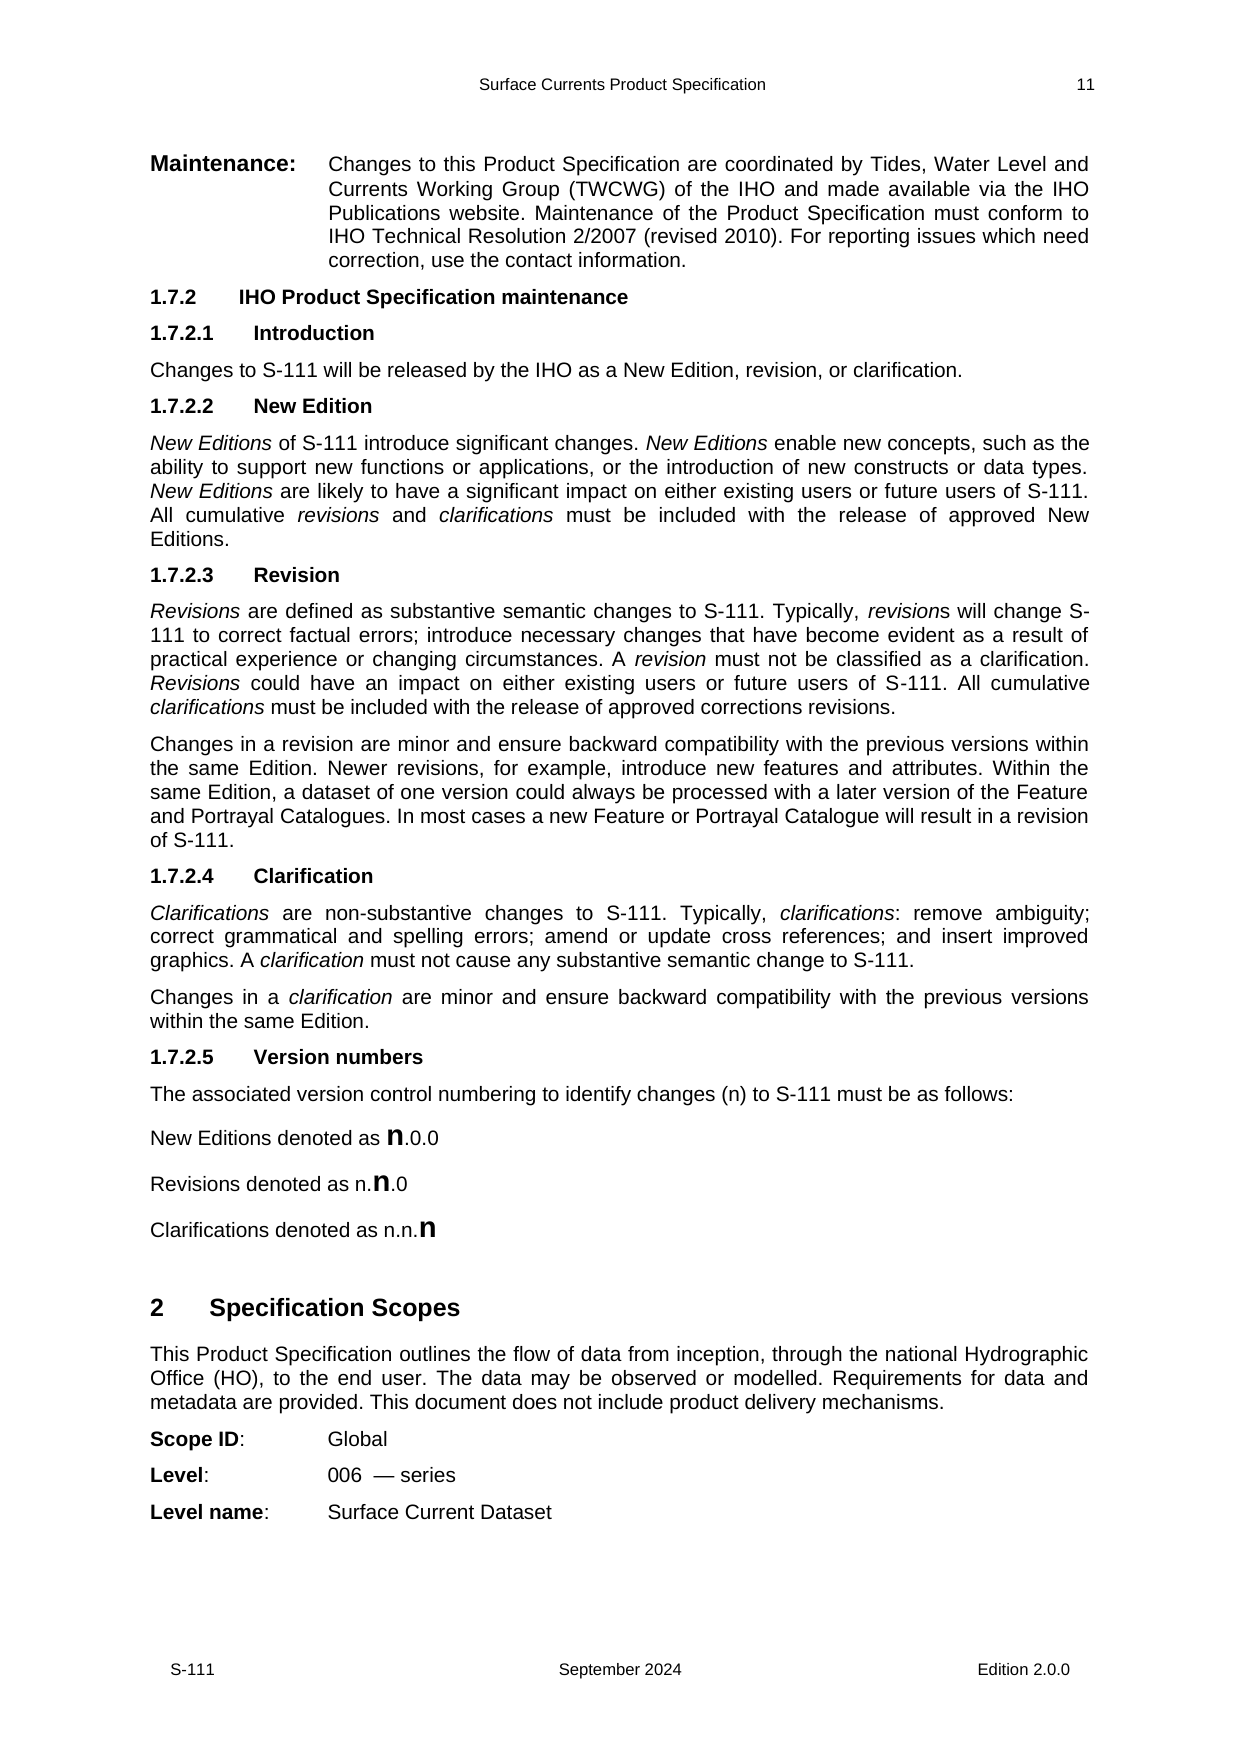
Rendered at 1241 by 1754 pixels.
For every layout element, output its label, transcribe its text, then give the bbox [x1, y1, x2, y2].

text Revisions are defined as substantive semantic changes to S-111. Typically, revisions will change S-111 to correct factual errors; introduce necessary changes that have become evident as a result of practical experience or changing circumstances. A revision must not be classified as a clarification. Revisions could have an impact on either existing users or future users of S-111. All cumulative clarifications must be included with the release of approved corrections revisions. [150, 599, 1090, 719]
subtitle New Edition [150, 394, 1090, 418]
text This Product Specification outlines the flow of data from inception, through the national Hydrographic Office (HO), to the end user. The data may be observed or modelled. Requirements for data and metadata are provided. This document does not include product delivery mechanisms. [150, 1342, 1090, 1414]
text Revisions denoted as n.n.0 [150, 1164, 1090, 1198]
text Changes to S-111 will be released by the IHO as a New Edition, revision, or clarification. [150, 358, 1090, 382]
subtitle IHO Product Specification maintenance [150, 285, 1090, 309]
text Changes in a revision are minor and ensure backward compatibility with the previous versions within the same Edition. Newer revisions, for example, introduce new features and attributes. Within the same Edition, a dataset of one version could always be processed with a later version of the Feature and Portrayal Catalogues. In most cases a new Feature or Portrayal Catalogue will result in a revision of S-111. [150, 732, 1090, 851]
text Level name: Surface Current Dataset [150, 1499, 1090, 1523]
subtitle Revision [150, 563, 1090, 587]
subtitle Version numbers [150, 1045, 1090, 1069]
subtitle Clarification [150, 864, 1090, 888]
text The associated version control numbering to identify changes (n) to S-111 must be as follows: [150, 1082, 1090, 1106]
subtitle Specification Scopes [150, 1293, 1090, 1321]
text Scope ID: Global [150, 1427, 1090, 1451]
text Level: 006 — series [150, 1463, 1090, 1487]
text Clarifications denoted as n.n.n [150, 1210, 1090, 1244]
text New Editions denoted as n.0.0 [150, 1118, 1090, 1152]
text Maintenance: Changes to this Product Specification are coordinated by Tides, Water Level and Currents Working Group (TWCWG) of the IHO and made available via the IHO Publications website. Maintenance of the Product Specification must conform to IHO Technical Resolution 2/2007 (revised 2010). For reporting issues which need correction, use the contact information. [150, 150, 1090, 272]
subtitle Introduction [150, 321, 1090, 345]
text Clarifications are non-substantive changes to S-111. Typically, clarifications: remove ambiguity; correct grammatical and spelling errors; amend or update cross references; and insert improved graphics. A clarification must not cause any substantive semantic change to S-111. [150, 900, 1090, 972]
text New Editions of S-111 introduce significant changes. New Editions enable new concepts, such as the ability to support new functions or applications, or the introduction of new constructs or data types. New Editions are likely to have a significant impact on either existing users or future users of S-111. All cumulative revisions and clarifications must be included with the release of approved New Editions. [150, 431, 1090, 550]
text Changes in a clarification are minor and ensure backward compatibility with the previous versions within the same Edition. [150, 985, 1090, 1033]
